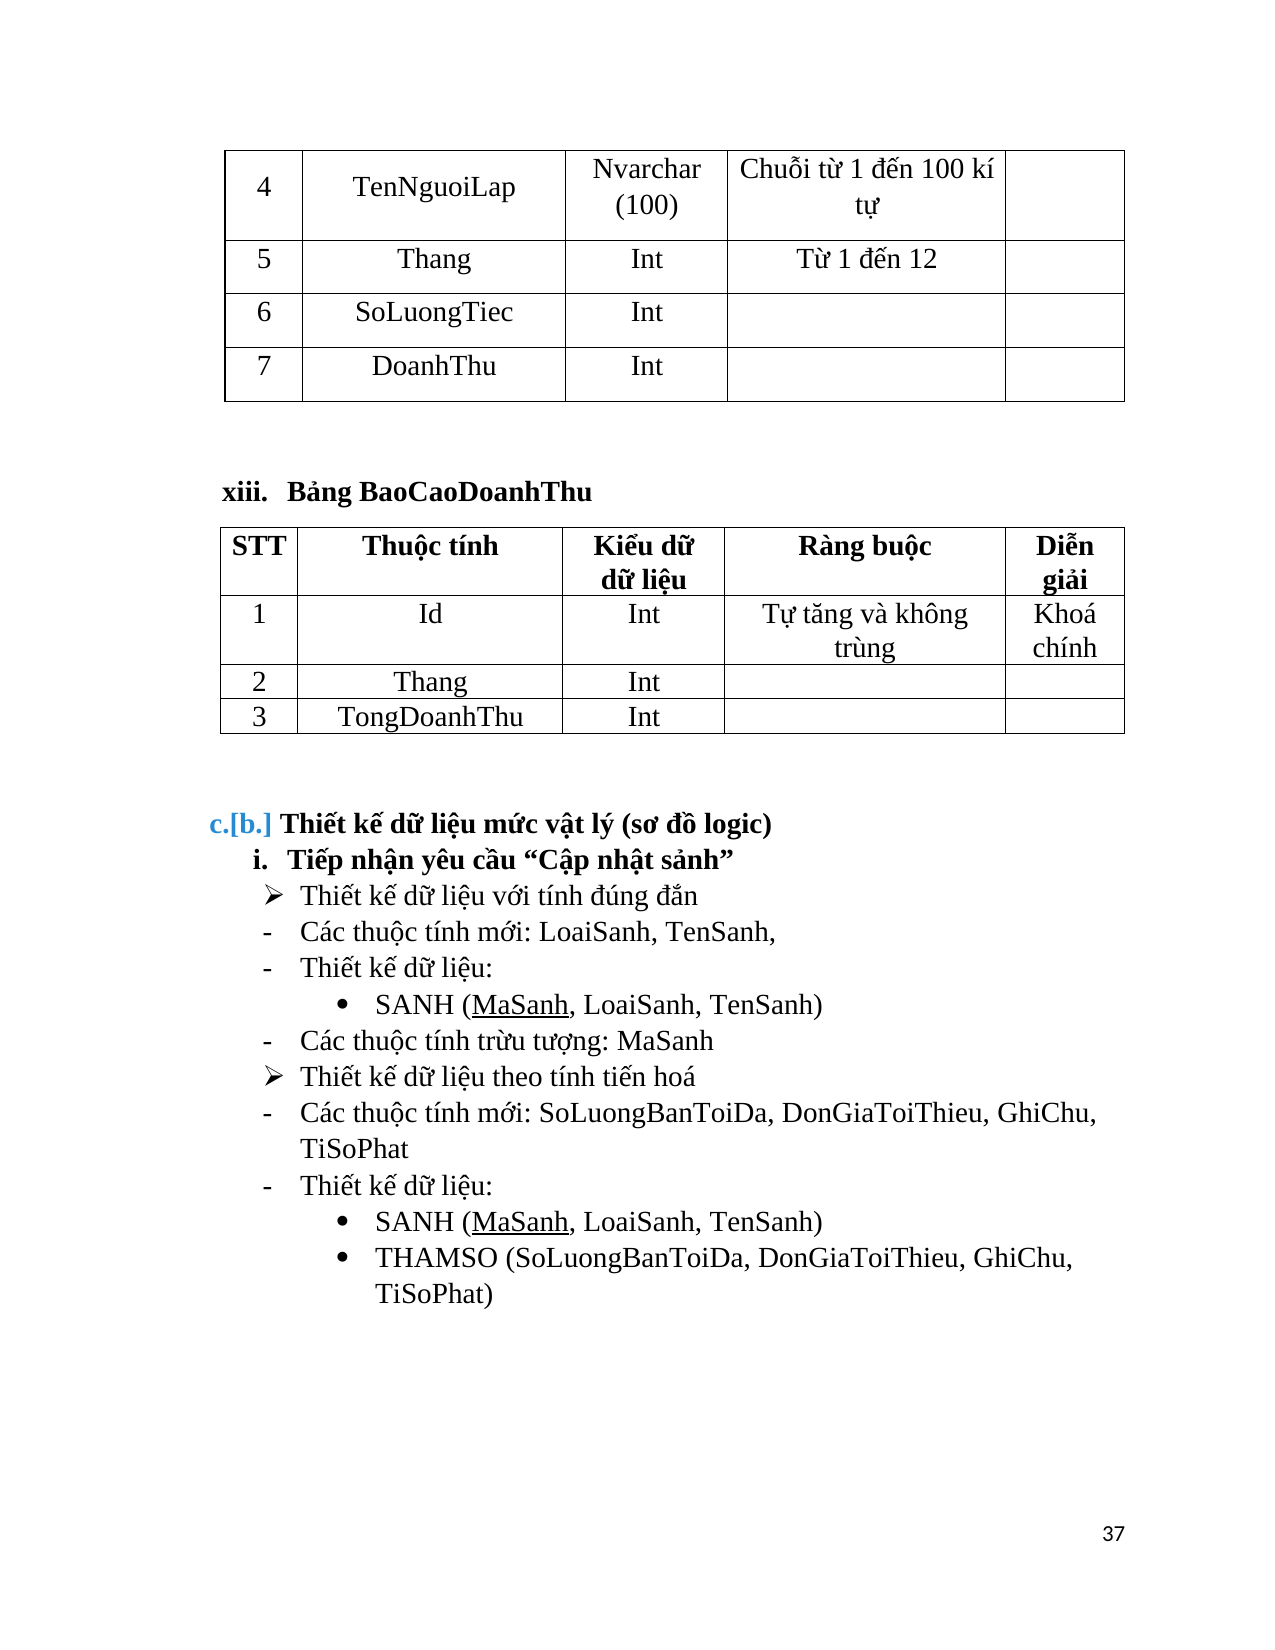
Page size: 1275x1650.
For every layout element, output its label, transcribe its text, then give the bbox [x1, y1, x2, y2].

table_cell SoLuongTiec [303, 294, 565, 347]
table_cell Int [563, 596, 724, 663]
list Thiết kế dữ liệu: [262, 1168, 1125, 1201]
table_cell 7 [226, 348, 302, 401]
list Thiết kế dữ liệu với tính đúng đắn [262, 878, 1125, 912]
table_cell 1 [221, 596, 297, 663]
table_cell TenNguoiLap [303, 151, 565, 239]
table_cell TongDoanhThu [298, 699, 562, 733]
list Thiết kế dữ liệu: [262, 951, 1125, 984]
table_cell Nvarchar (100) [566, 151, 727, 239]
table_cell 6 [226, 294, 302, 347]
table_cell Từ 1 đến 12 [728, 241, 1005, 293]
table_cell Id [298, 596, 562, 663]
table_cell 5 [226, 241, 302, 293]
list SANH (MaSanh, LoaiSanh, TenSanh) [337, 1204, 1125, 1237]
list Tiếp nhận yêu cầu “Cập nhật sảnh” [268, 842, 1125, 876]
table_cell Tự tăng và không trùng [725, 596, 1005, 663]
table_cell [1006, 151, 1124, 239]
table_cell [1006, 294, 1124, 347]
list Bảng BaoCaoDoanhThu [268, 474, 1125, 508]
table_cell [728, 348, 1005, 401]
table_cell Thang [303, 241, 565, 293]
table_cell [725, 665, 1005, 698]
table_cell Int [566, 294, 727, 347]
list Thiết kế dữ liệu theo tính tiến hoá [262, 1059, 1125, 1093]
table_header Thuộc tính [298, 528, 562, 595]
table_cell 2 [221, 665, 297, 698]
table_header Diễn giải [1006, 528, 1124, 595]
table_header Ràng buộc [725, 528, 1005, 595]
list Các thuộc tính trừu tượng: MaSanh [262, 1023, 1125, 1057]
list Các thuộc tính mới: SoLuongBanToiDa, DonGiaToiThieu, GhiChu, TiSoPhat [262, 1095, 1125, 1165]
table_cell Int [566, 241, 727, 293]
table_cell [1006, 348, 1124, 401]
table_cell Chuỗi từ 1 đến 100 kí tự [728, 151, 1005, 239]
table_cell [725, 699, 1005, 733]
table_cell Int [566, 348, 727, 401]
list SANH (MaSanh, LoaiSanh, TenSanh) [337, 987, 1125, 1020]
list THAMSO (SoLuongBanToiDa, DonGiaToiThieu, GhiChu, TiSoPhat) [337, 1240, 1125, 1310]
table_cell [1006, 699, 1124, 733]
table_cell [1006, 241, 1124, 293]
table_header Kiểu dữ dữ liệu [563, 528, 724, 595]
table_cell 4 [226, 151, 302, 239]
table_cell [728, 294, 1005, 347]
list Các thuộc tính mới: LoaiSanh, TenSanh, [262, 914, 1125, 948]
table_cell Thang [298, 665, 562, 698]
table_cell DoanhThu [303, 348, 565, 401]
table_cell Khoá chính [1006, 596, 1124, 663]
list Thiết kế dữ liệu mức vật lý (sơ đồ logic) [209, 806, 1125, 839]
table_cell Int [563, 699, 724, 733]
table_cell 3 [221, 699, 297, 733]
table_header STT [221, 528, 297, 595]
table_cell [1006, 665, 1124, 698]
table_cell Int [563, 665, 724, 698]
